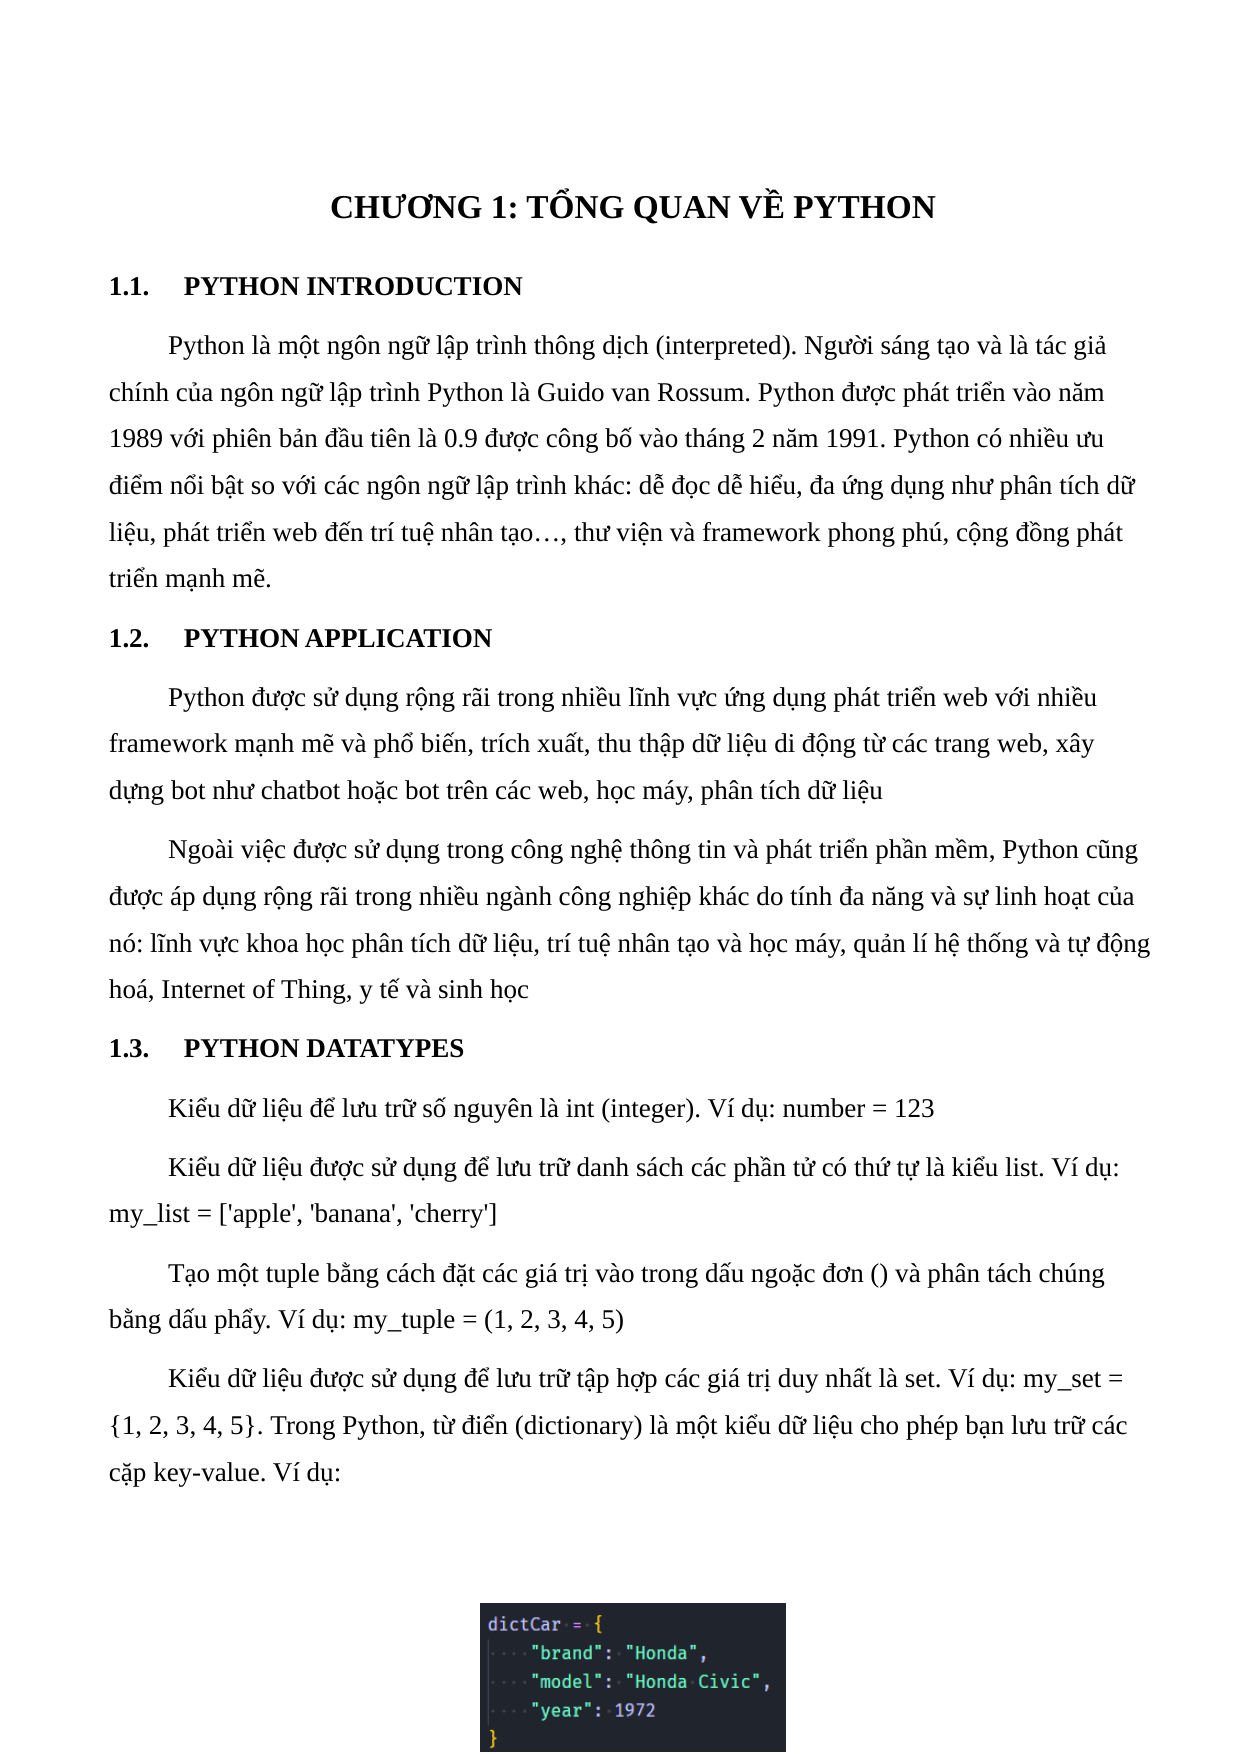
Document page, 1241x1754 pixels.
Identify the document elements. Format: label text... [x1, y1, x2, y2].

text Python được sử dụng rộng rãi trong nhiều lĩnh vực ứng dụng phát triển web với nhiều framework mạnh mẽ và phổ biến, trích xuất, thu thập dữ liệu di động từ các trang web, xây dựng bot như chatbot hoặc bot trên các web, học máy, phân tích dữ liệu [109, 681, 1157, 805]
text Ngoài việc được sử dụng trong công nghệ thông tin và phát triển phần mềm, Python cũng được áp dụng rộng rãi trong nhiều ngành công nghiệp khác do tính đa năng và sự linh hoạt của nó: lĩnh vực khoa học phân tích dữ liệu, trí tuệ nhân tạo và học máy, quản lí hệ thống và tự động hoá, Internet of Thing, y tế và sinh học [109, 833, 1157, 1004]
picture [480, 1603, 786, 1752]
list PYTHON INTRODUCTION [109, 270, 1157, 301]
text Tạo một tuple bằng cách đặt các giá trị vào trong dấu ngoặc đơn () và phân tách chúng bằng dấu phẩy. Ví dụ: my_tuple = (1, 2, 3, 4, 5) [109, 1257, 1157, 1334]
text CHƯƠNG 1: TỔNG QUAN VỀ PYTHON [109, 187, 1157, 226]
text Python là một ngôn ngữ lập trình thông dịch (interpreted). Người sáng tạo và là tác giả chính của ngôn ngữ lập trình Python là Guido van Rossum. Python được phát triển vào năm 1989 với phiên bản đầu tiên là 0.9 được công bố vào tháng 2 năm 1991. Python có nhiều ưu điểm nổi bật so với các ngôn ngữ lập trình khác: dễ đọc dễ hiểu, đa ứng dụng như phân tích dữ liệu, phát triển web đến trí tuệ nhân tạo…, thư viện và framework phong phú, cộng đồng phát triển mạnh mẽ. [109, 329, 1157, 594]
list Python Application [109, 622, 1157, 653]
list Python DataTypes [109, 1032, 1157, 1064]
text Kiểu dữ liệu được sử dụng để lưu trữ tập hợp các giá trị duy nhất là set. Ví dụ: my_set = {1, 2, 3, 4, 5}. Trong Python, từ điển (dictionary) là một kiểu dữ liệu cho phép bạn lưu trữ các cặp key-value. Ví dụ: [109, 1362, 1157, 1487]
text Kiểu dữ liệu để lưu trữ số nguyên là int (integer). Ví dụ: number = 123 [109, 1092, 1157, 1123]
text Kiểu dữ liệu được sử dụng để lưu trữ danh sách các phần tử có thứ tự là kiểu list. Ví dụ: my_list = ['apple', 'banana', 'cherry'] [109, 1151, 1157, 1229]
